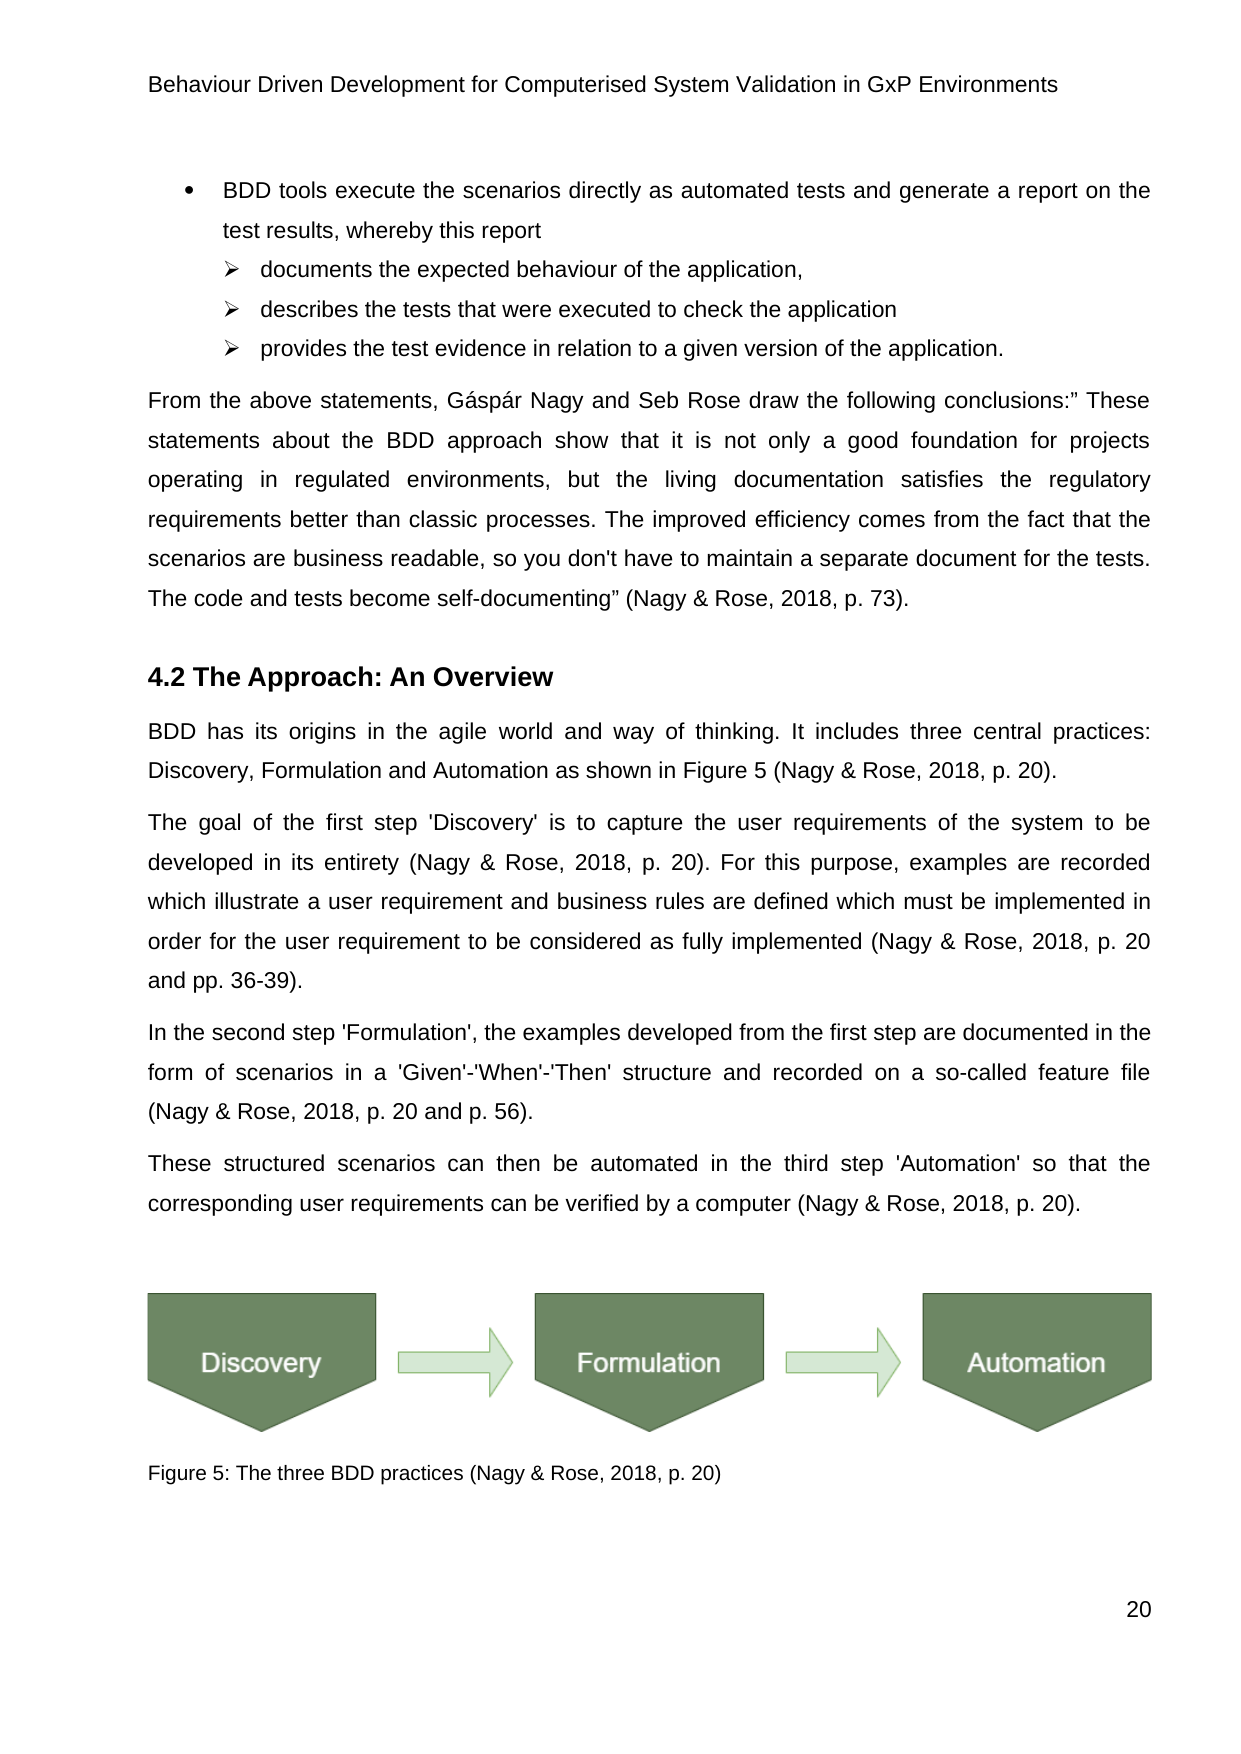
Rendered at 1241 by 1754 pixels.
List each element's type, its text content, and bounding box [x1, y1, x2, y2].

text The goal of the first step 'Discovery' is to capture the user requirements of the system to be developed in its entirety (Nagy & Rose, 2018, p. 20). For this purpose, examples are recorded which illustrate a user requirement and business rules are defined which must be implemented in order for the user requirement to be considered as fully implemented (Nagy & Rose, 2018, p. 20 and pp. 36-39). [148, 809, 1152, 993]
text BDD has its origins in the agile world and way of thinking. It includes three central practices: Discovery, Formulation and Automation as shown in Figure 5 (Nagy & Rose, 2018, p. 20). [148, 718, 1152, 783]
text In the second step 'Formulation', the examples developed from the first step are documented in the form of scenarios in a 'Given'-'When'-'Then' structure and recorded on a so-called feature file (Nagy & Rose, 2018, p. 20 and p. 56). [148, 1019, 1152, 1124]
list describes the tests that were executed to check the application [223, 296, 1152, 322]
list BDD tools execute the scenarios directly as automated tests and generate a report on the test results, whereby this report [185, 177, 1152, 243]
text From the above statements, Gáspár Nagy and Seb Rose draw the following conclusions:” These statements about the BDD approach show that it is not only a good foundation for projects operating in regulated environments, but the living documentation satisfies the regulatory requirements better than classic processes. The improved efficiency comes from the fact that the scenarios are business readable, so you don't have to maintain a separate document for the tests. The code and tests become self-documenting” (Nagy & Rose, 2018, p. 73). [148, 387, 1152, 611]
list documents the expected behaviour of the application, [223, 256, 1152, 282]
text Figure 5: The three BDD practices (Nagy & Rose, 2018, p. 20) [148, 1457, 1152, 1486]
list provides the test evidence in relation to a given version of the application. [223, 335, 1152, 361]
picture [147, 1293, 1152, 1432]
text These structured scenarios can then be automated in the third step 'Automation' so that the corresponding user requirements can be verified by a computer (Nagy & Rose, 2018, p. 20). [148, 1150, 1152, 1216]
subtitle The Approach: An Overview [148, 661, 1152, 693]
